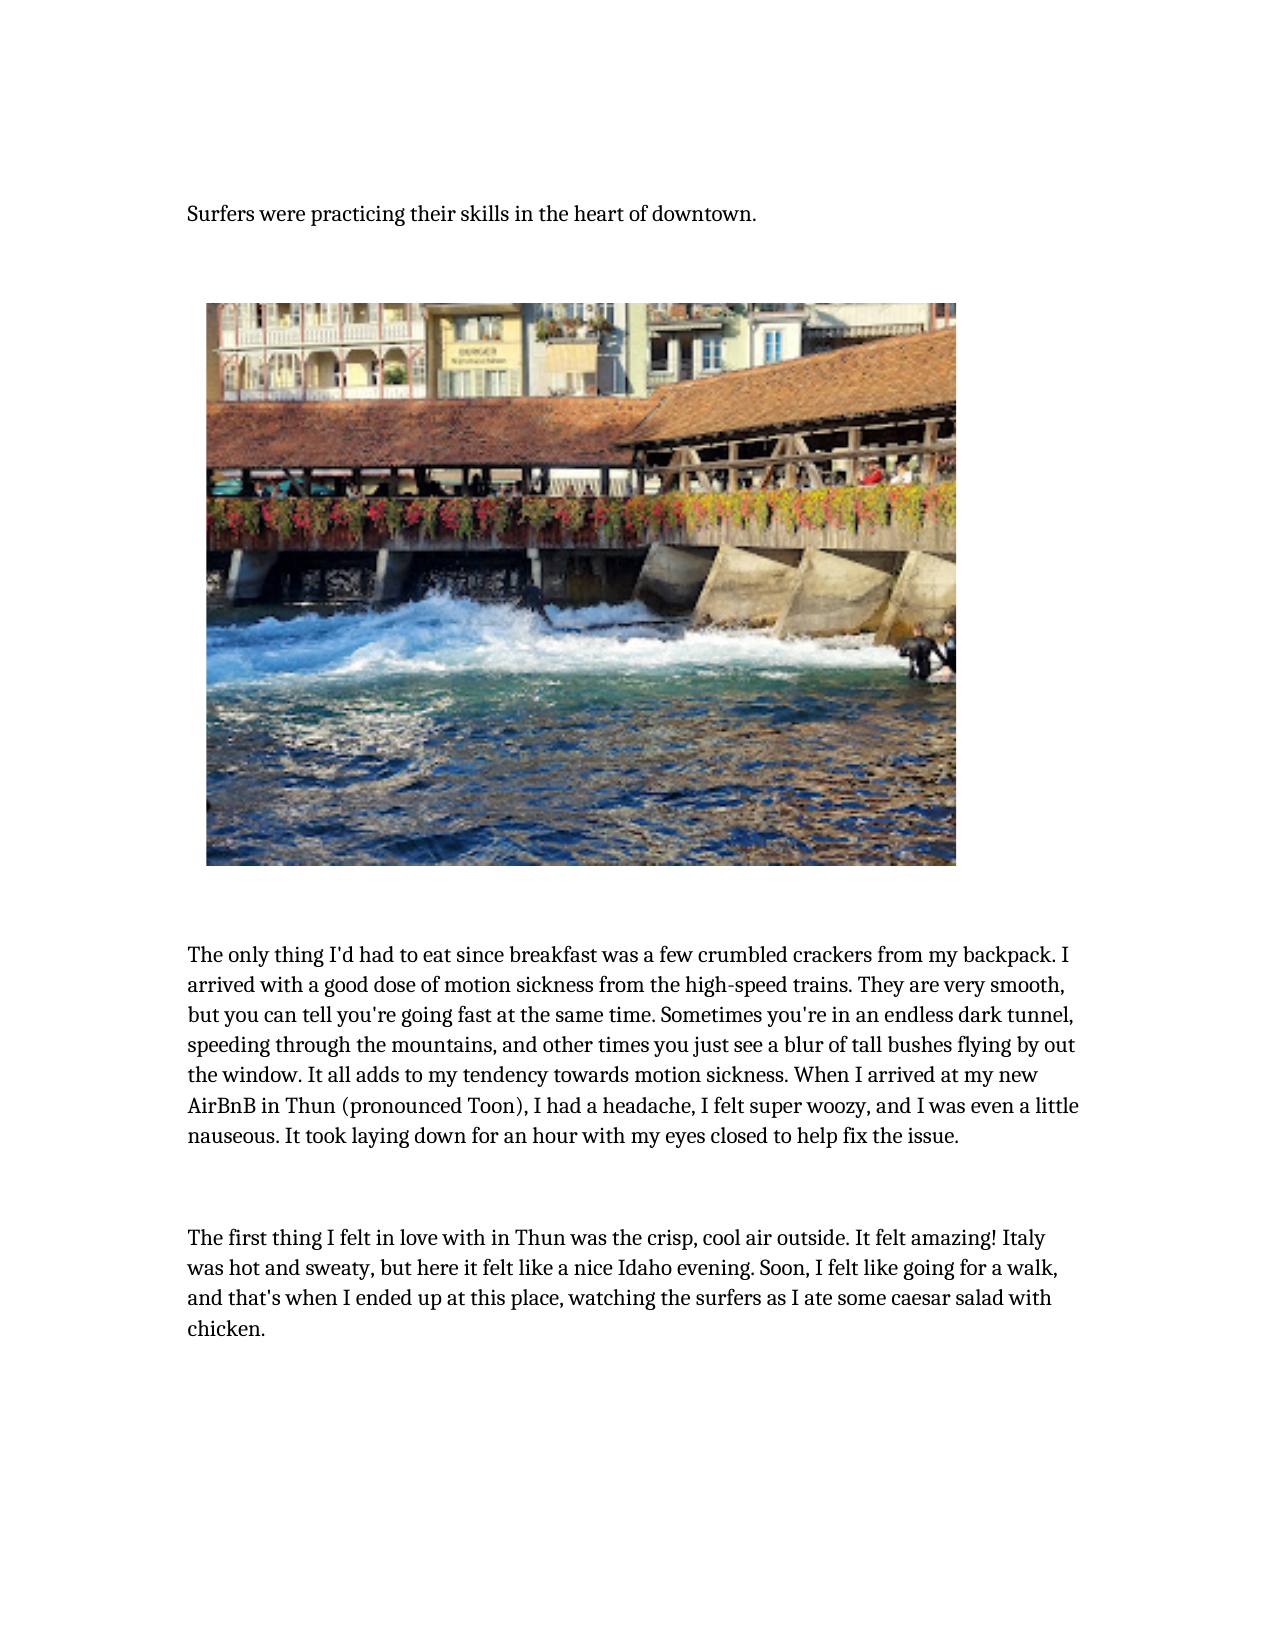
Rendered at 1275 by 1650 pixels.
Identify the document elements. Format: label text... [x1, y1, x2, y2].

picture [206, 303, 957, 866]
text Surfers were practicing their skills in the heart of downtown. [187, 201, 1087, 227]
text The first thing I felt in love with in Thun was the crisp, cool air outside. It felt amazing! Italy was hot and sweaty, but here it felt like a nice Idaho evening. Soon, I felt like going for a walk, and that's when I ended up at this place, watching the surfers as I ate some caesar salad with chicken. [187, 1225, 1087, 1342]
text The only thing I'd had to eat since breakfast was a few crumbled crackers from my backpack. I arrived with a good dose of motion sickness from the high-speed trains. They are very smooth, but you can tell you're going fast at the same time. Sometimes you're in an endless dark tunnel, speeding through the mountains, and other times you just see a blur of tall bushes flying by out the window. It all adds to my tendency towards motion sickness. When I arrived at my new AirBnB in Thun (pronounced Toon), I had a headache, I felt super woozy, and I was even a little nauseous. It took laying down for an hour with my eyes closed to help fix the issue. [187, 941, 1087, 1149]
